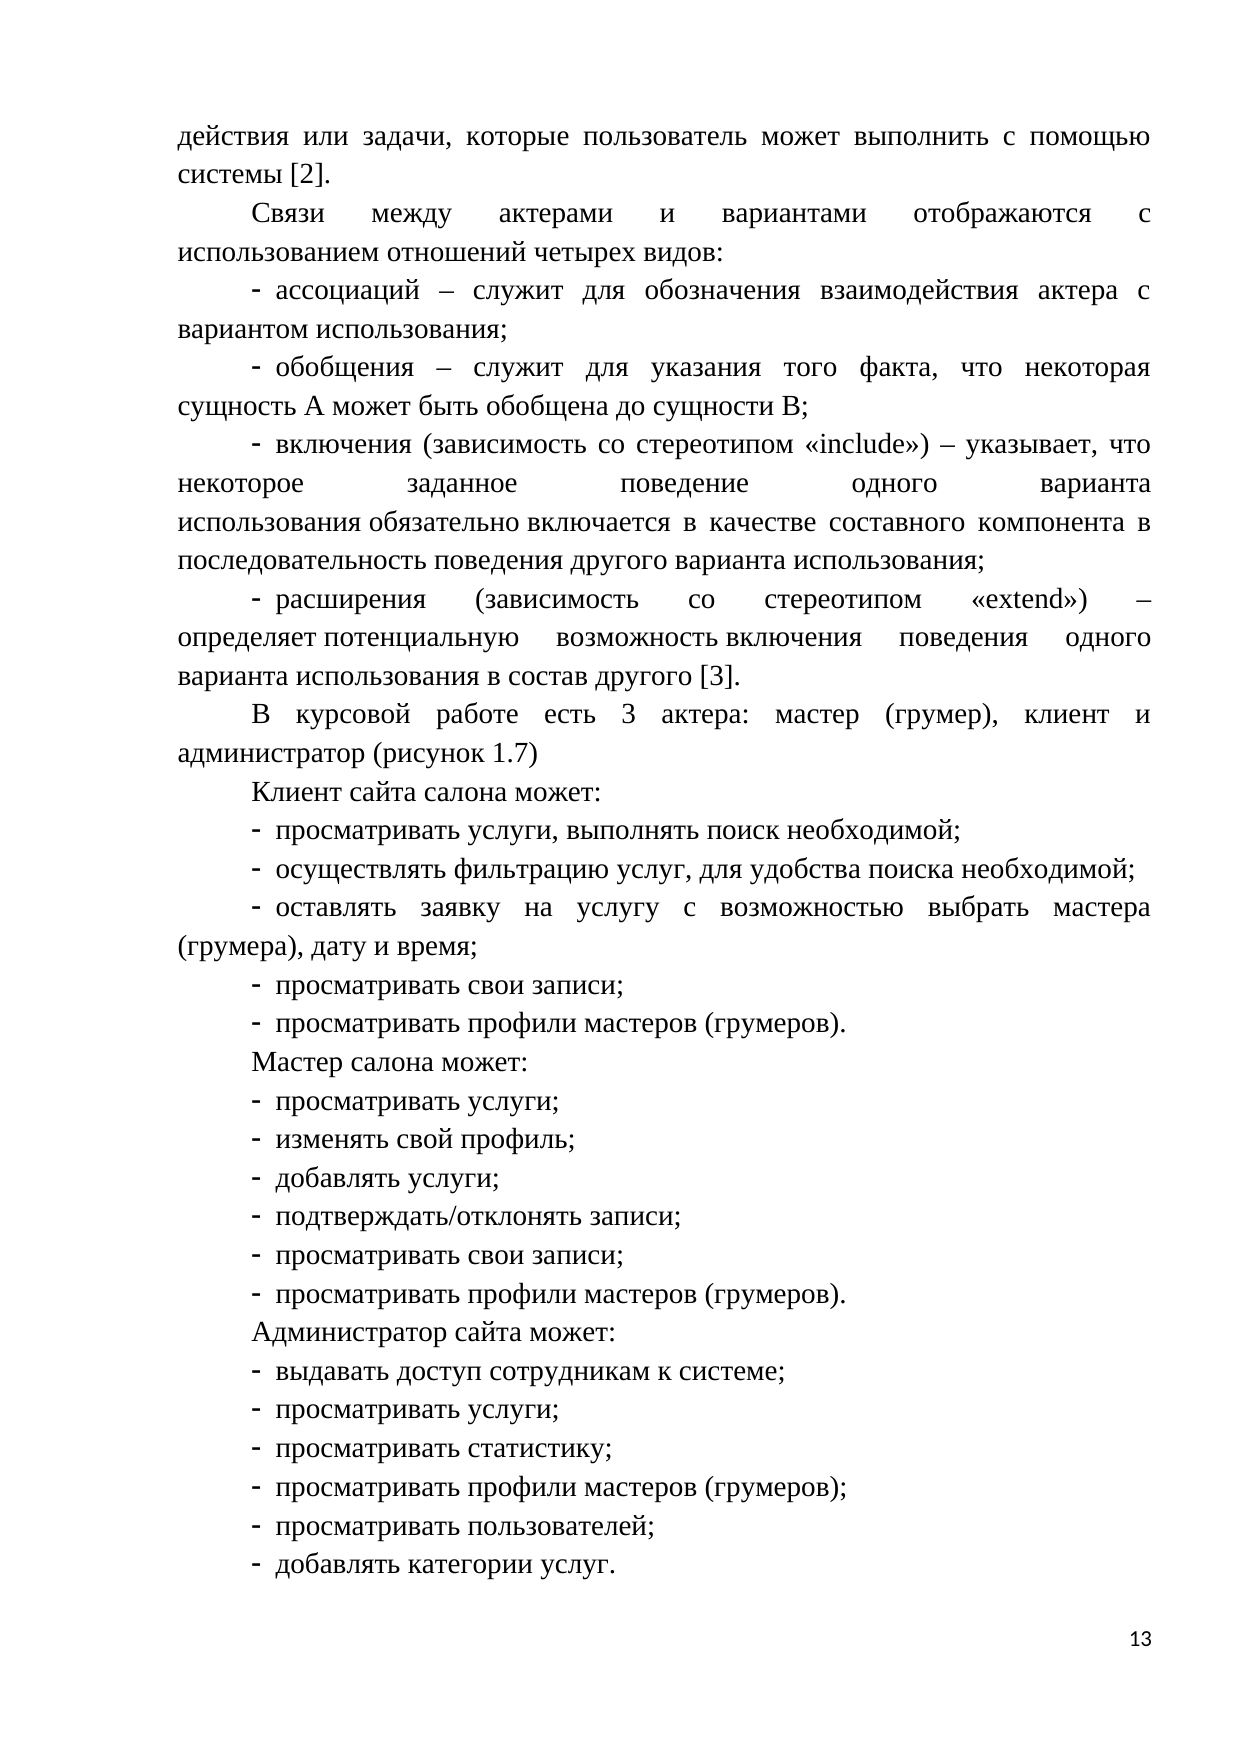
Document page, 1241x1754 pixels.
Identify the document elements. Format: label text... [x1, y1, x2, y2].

list обобщения – служит для указания того факта, что некоторая сущность А может быть обобщена до сущности В; [177, 349, 1152, 422]
text Мастер салона может: [177, 1044, 1152, 1078]
list выдавать доступ сотрудникам к системе; [177, 1353, 1152, 1387]
text В курсовой работе есть 3 актера: мастер (грумер), клиент и администратор (рисунок 1.7) [177, 697, 1152, 769]
list осуществлять фильтрацию услуг, для удобства поиска необходимой; [177, 851, 1152, 884]
list оставлять заявку на услугу с возможностью выбрать мастера (грумера), дату и время; [177, 889, 1152, 962]
list просматривать профили мастеров (грумеров); [177, 1469, 1152, 1503]
list просматривать услуги; [177, 1392, 1152, 1425]
list добавлять услуги; [177, 1160, 1152, 1193]
list просматривать пользователей; [177, 1508, 1152, 1541]
list включения (зависимость со стереотипом «include») – указывает, что некоторое заданное поведение одного варианта использования обязательно включается в качестве составного компонента в последовательность поведения другого варианта использования; [177, 427, 1152, 576]
list добавлять категории услуг. [177, 1546, 1152, 1580]
list просматривать свои записи; [177, 967, 1152, 1000]
list расширения (зависимость со стереотипом «extend») – определяет потенциальную возможность включения поведения одного варианта использования в состав другого [3]. [177, 581, 1152, 692]
list просматривать услуги; [177, 1083, 1152, 1116]
list ассоциаций – служит для обозначения взаимодействия актера с вариантом использования; [177, 272, 1152, 344]
list подтверждать/отклонять записи; [177, 1198, 1152, 1232]
list просматривать профили мастеров (грумеров). [177, 1276, 1152, 1309]
text Связи между актерами и вариантами отображаются с использованием отношений четырех видов: [177, 195, 1152, 267]
list изменять свой профиль; [177, 1121, 1152, 1155]
text Клиент сайта салона может: [177, 774, 1152, 807]
list просматривать свои записи; [177, 1237, 1152, 1271]
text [177, 118, 1152, 190]
list просматривать услуги, выполнять поиск необходимой; [177, 812, 1152, 846]
list просматривать профили мастеров (грумеров). [177, 1005, 1152, 1039]
list просматривать статистику; [177, 1430, 1152, 1464]
text Администратор сайта может: [177, 1314, 1152, 1348]
